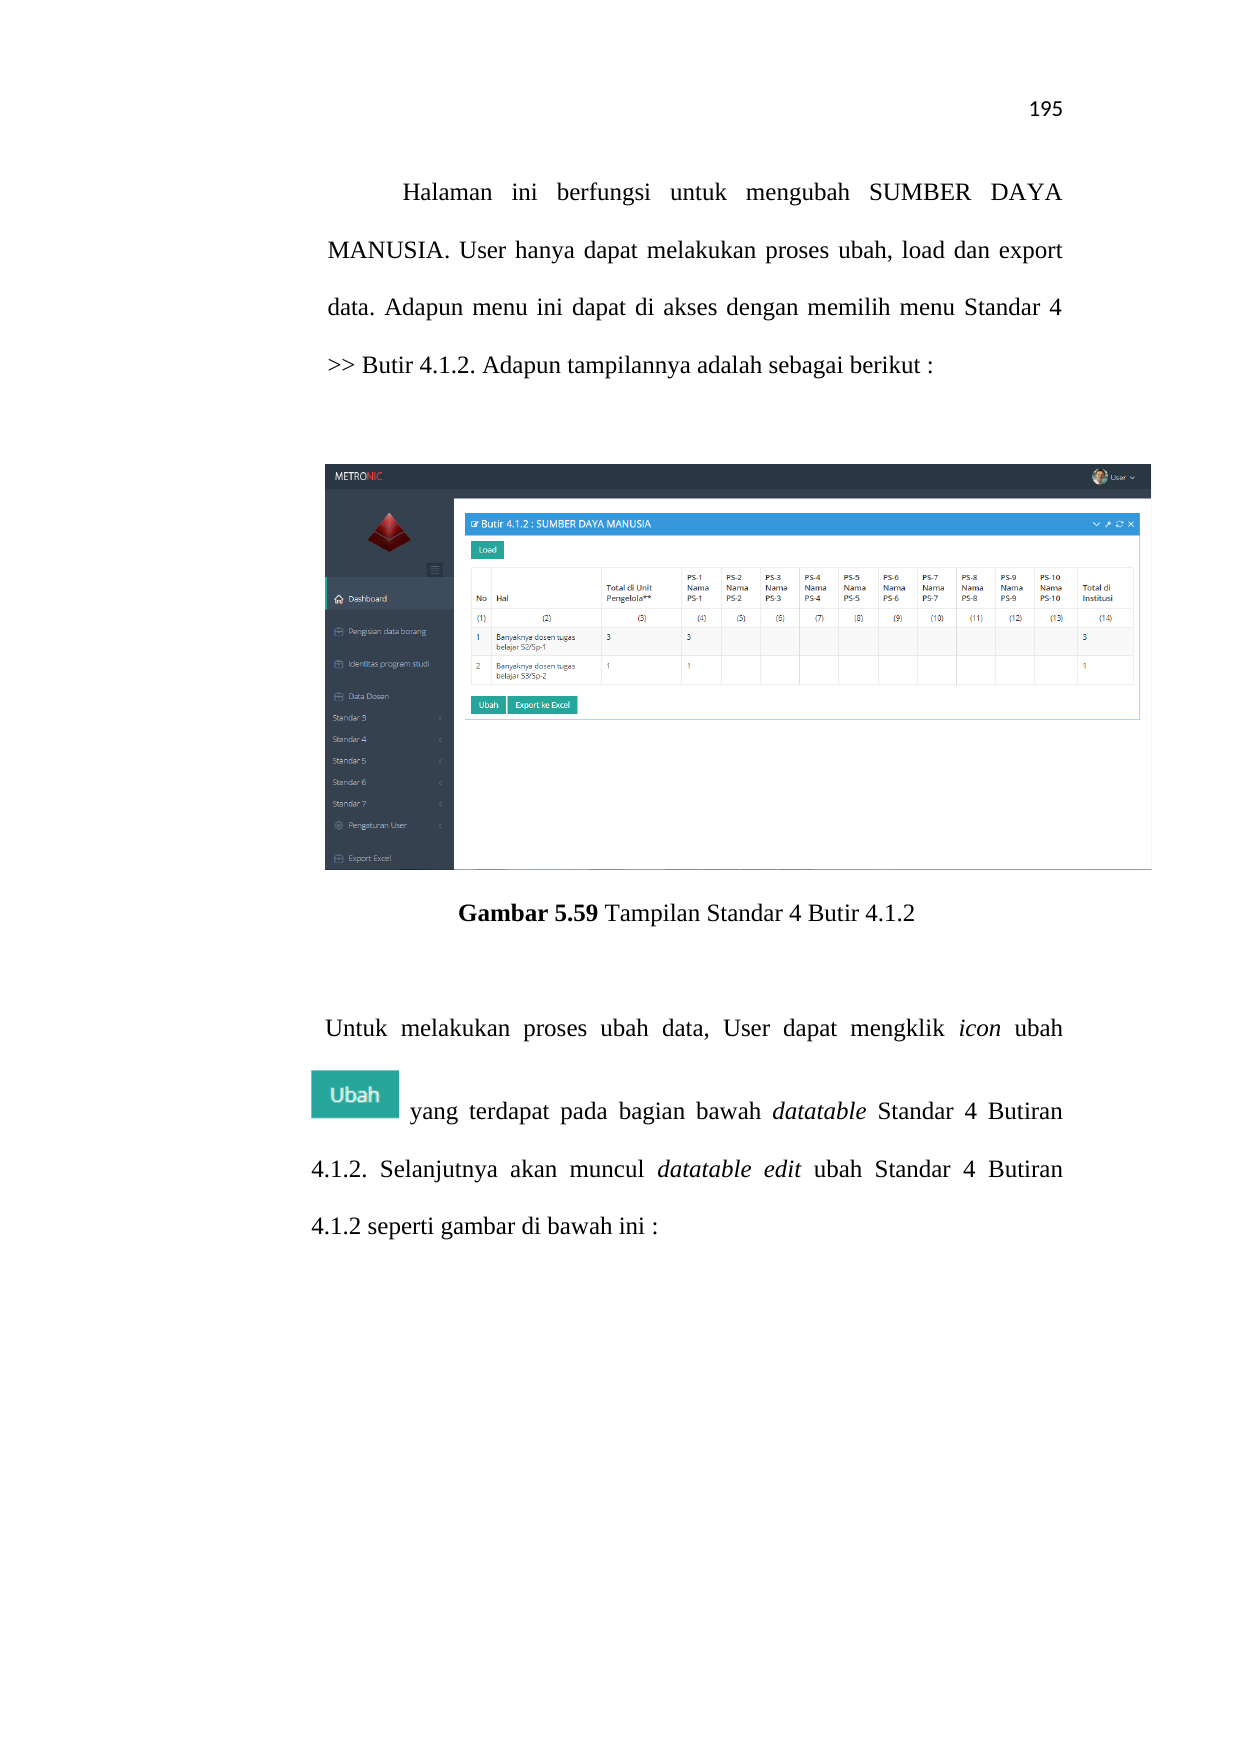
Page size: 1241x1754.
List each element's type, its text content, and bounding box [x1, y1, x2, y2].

text Untuk melakukan proses ubah data, User dapat mengklik icon ubah yang terdapat pada bagian bawah datatable Standar 4 Butiran 4.1.2. Selanjutnya akan muncul datatable edit ubah Standar 4 Butiran 4.1.2 seperti gambar di bawah ini : [311, 1013, 1063, 1240]
text Halaman ini berfungsi untuk mengubah SUMBER DAYA MANUSIA. User hanya dapat melakukan proses ubah, load dan export data. Adapun menu ini dapat di akses dengan memilih menu Standar 4 >> Butir 4.1.2. Adapun tampilannya adalah sebagai berikut : [327, 177, 1063, 378]
text Gambar 5.59 Tampilan Standar 4 Butir 4.1.2 [236, 898, 1063, 927]
picture [311, 1069, 399, 1120]
picture [325, 464, 1152, 870]
